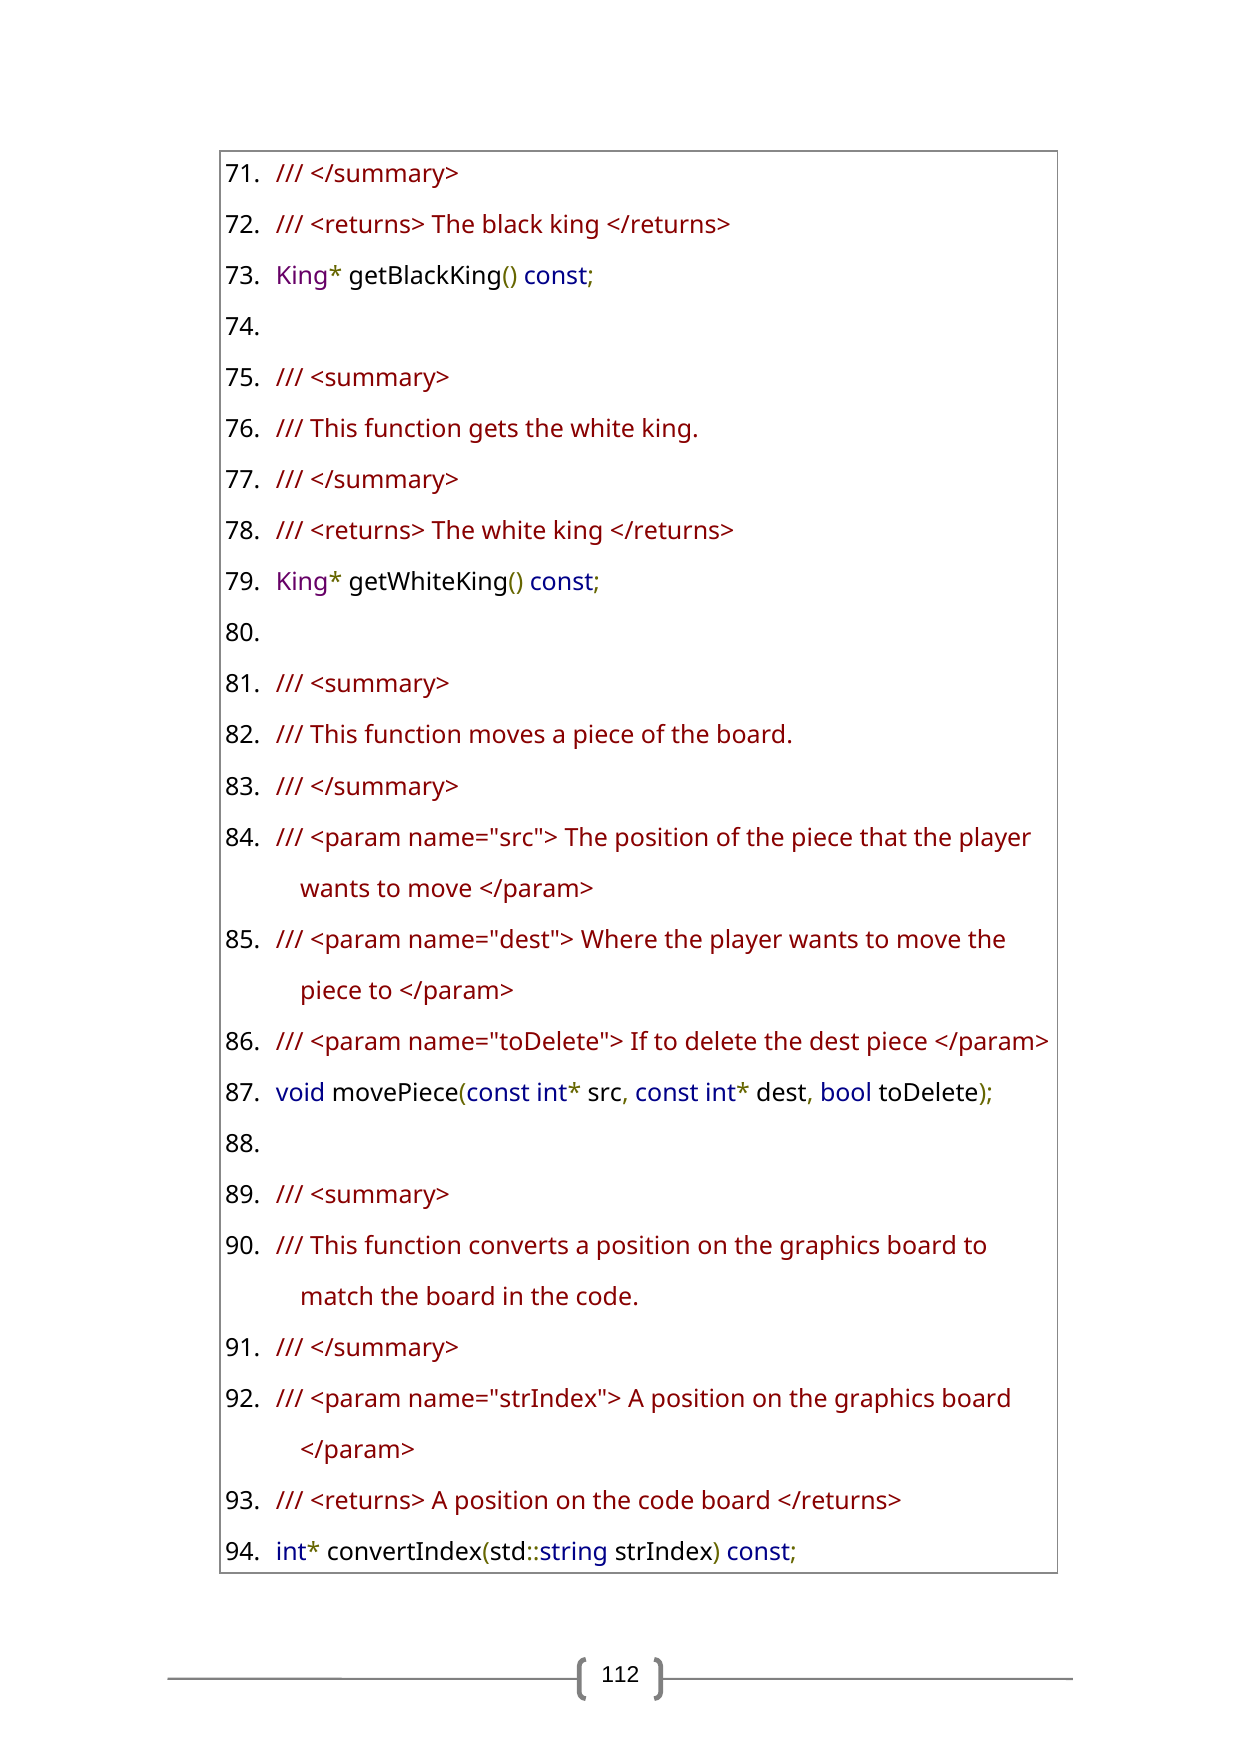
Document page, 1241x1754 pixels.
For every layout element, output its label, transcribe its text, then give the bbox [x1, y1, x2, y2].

list /// <returns> The white king </returns> [221, 507, 1057, 547]
list /// <param name="src"> The position of the piece that the player wants to move </param> [221, 813, 1057, 904]
list int* convertIndex(std::string strIndex) const; [221, 1528, 1057, 1572]
list /// This function moves a piece of the board. [221, 711, 1057, 751]
list King* getBlackKing() const; [221, 252, 1057, 292]
list /// <param name="strIndex"> A position on the graphics board </param> [221, 1375, 1057, 1466]
list /// <param name="toDelete"> If to delete the dest piece </param> [221, 1018, 1057, 1057]
list /// <returns> A position on the code board </returns> [221, 1477, 1057, 1517]
list /// This function gets the white king. [221, 405, 1057, 445]
list /// </summary> [221, 152, 1057, 190]
list /// <summary> [221, 354, 1057, 394]
list /// <returns> The black king </returns> [221, 201, 1057, 241]
list void movePiece(const int* src, const int* dest, bool toDelete); [221, 1069, 1057, 1108]
list /// <summary> [221, 1171, 1057, 1211]
list /// </summary> [221, 456, 1057, 496]
list /// </summary> [221, 1324, 1057, 1364]
list /// This function converts a position on the graphics board to match the board in the code. [221, 1222, 1057, 1313]
list /// <param name="dest"> Where the player wants to move the piece to </param> [221, 916, 1057, 1006]
list /// <summary> [221, 660, 1057, 700]
list King* getWhiteKing() const; [221, 558, 1057, 598]
list /// </summary> [221, 762, 1057, 802]
